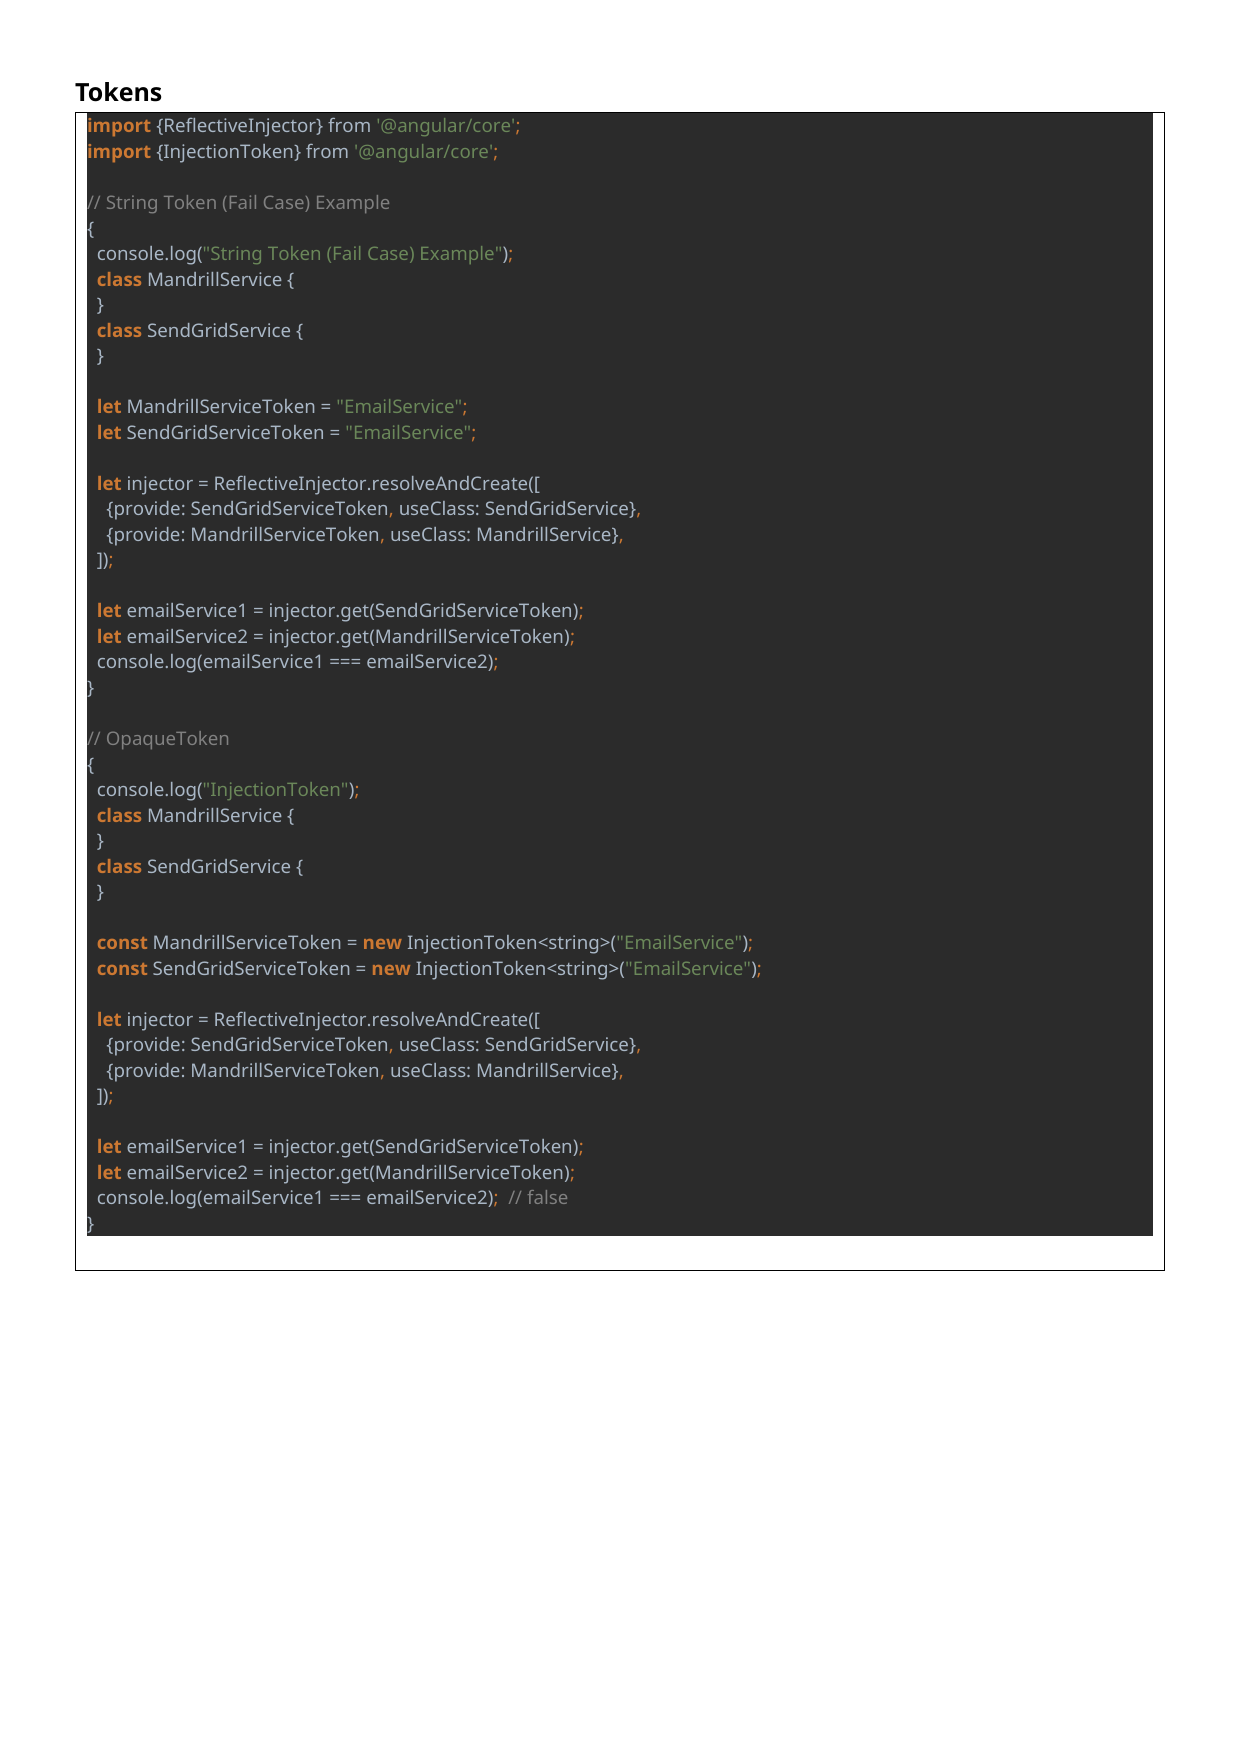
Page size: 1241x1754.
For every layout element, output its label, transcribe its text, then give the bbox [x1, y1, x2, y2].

text Tokens [75, 75, 1165, 109]
table_header import {ReflectiveInjector} from '@angular/core'; import {InjectionToken} from '@angular/core'; // String Token (Fail Case) Example { console.log("String Token (Fail Case) Example"); class MandrillService { } class SendGridService { } let MandrillServiceToken = "EmailService"; let SendGridServiceToken = "EmailService"; let injector = ReflectiveInjector.resolveAndCreate([ {provide: SendGridServiceToken, useClass: SendGridService}, {provide: MandrillServiceToken, useClass: MandrillService}, ]); let emailService1 = injector.get(SendGridServiceToken); let emailService2 = injector.get(MandrillServiceToken); console.log(emailService1 === emailService2); } // OpaqueToken { console.log("InjectionToken"); class MandrillService { } class SendGridService { } const MandrillServiceToken = new InjectionToken<string>("EmailService"); const SendGridServiceToken = new InjectionToken<string>("EmailService"); let injector = ReflectiveInjector.resolveAndCreate([ {provide: SendGridServiceToken, useClass: SendGridService}, {provide: MandrillServiceToken, useClass: MandrillService}, ]); let emailService1 = injector.get(SendGridServiceToken); let emailService2 = injector.get(MandrillServiceToken); console.log(emailService1 === emailService2); // false } [76, 113, 1164, 1270]
